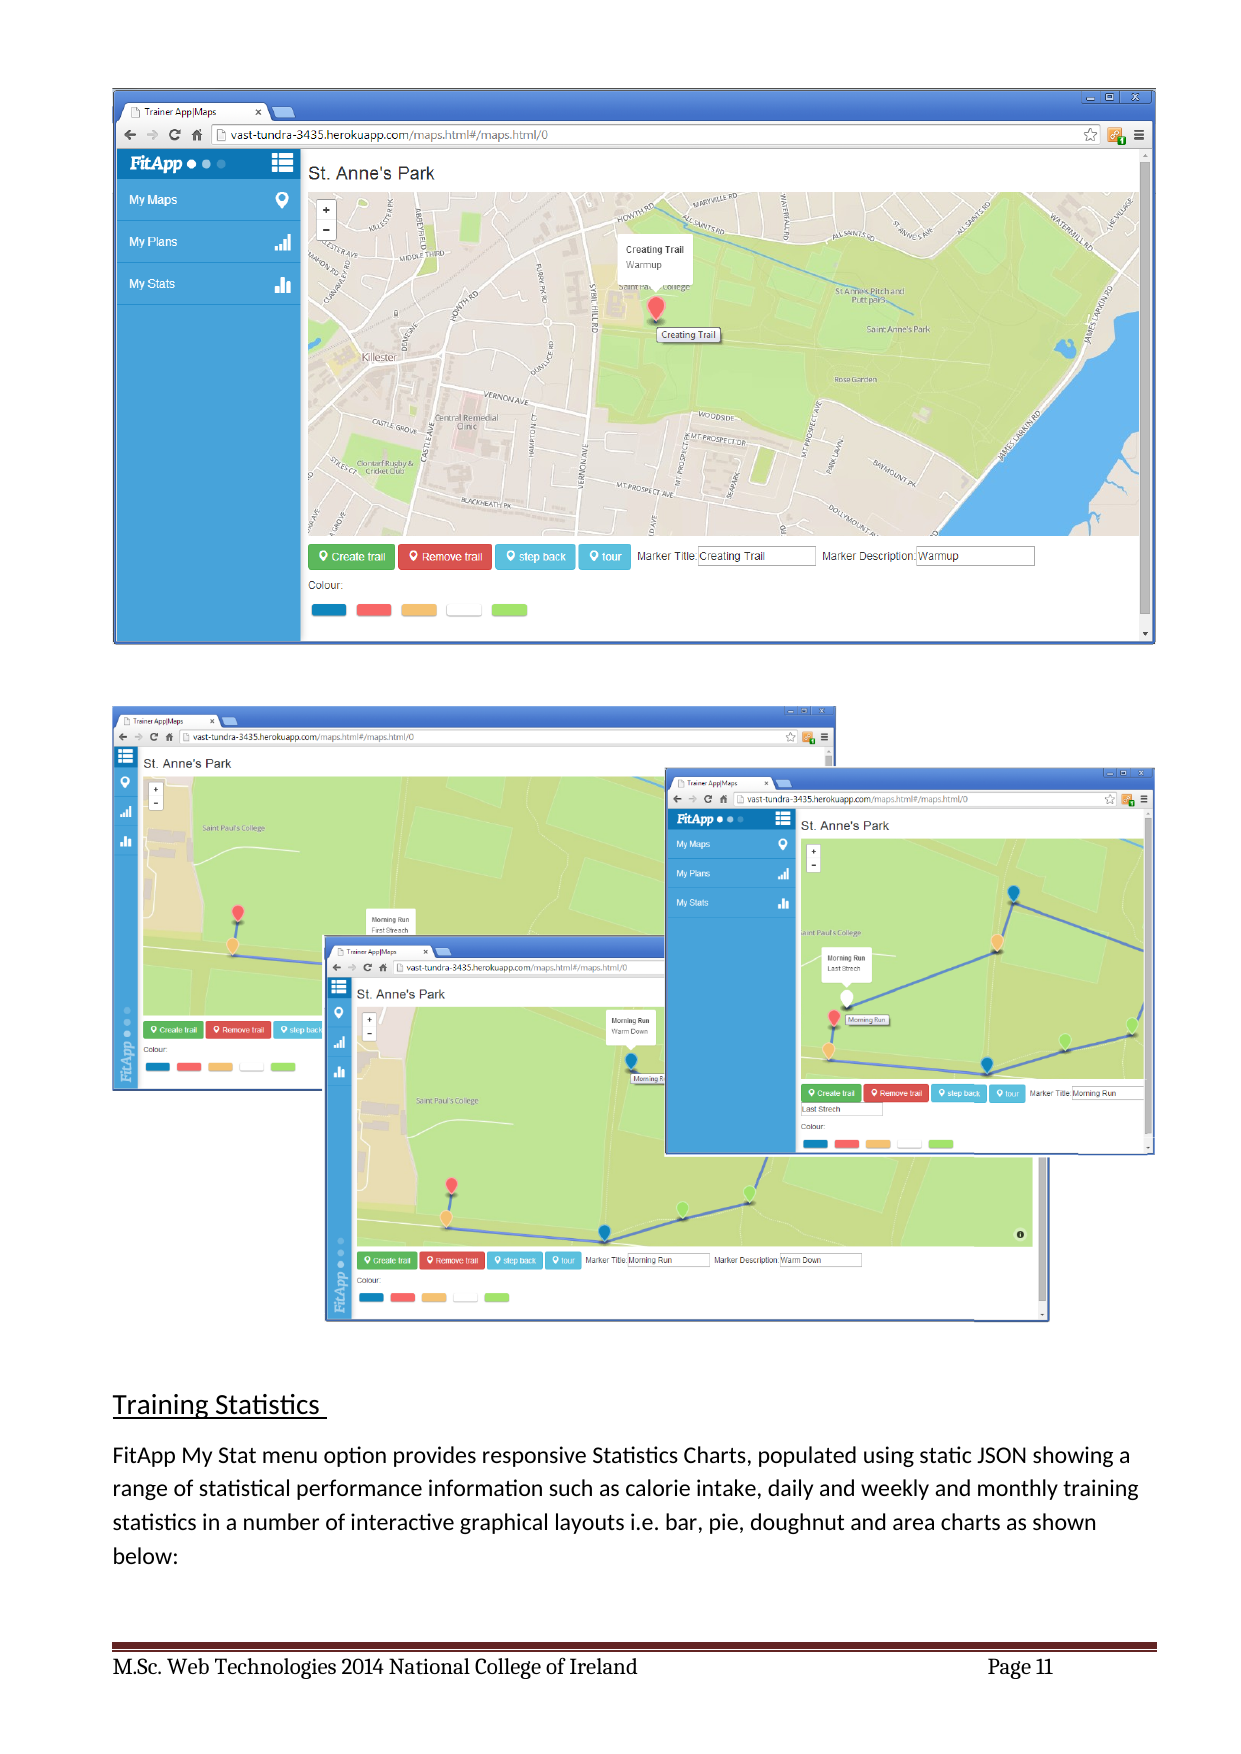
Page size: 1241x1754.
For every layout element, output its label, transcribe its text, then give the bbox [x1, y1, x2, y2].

picture [112, 88, 1156, 645]
text Training Statistics [112, 1386, 1157, 1422]
picture [112, 706, 1156, 1325]
text FitApp My Stat menu option provides responsive Statistics Charts, populated using static JSON showing a range of statistical performance information such as calorie intake, daily and weekly and monthly training statistics in a number of interactive graphical layouts i.e. bar, pie, doughnut and area charts as shown below: [112, 1440, 1157, 1570]
